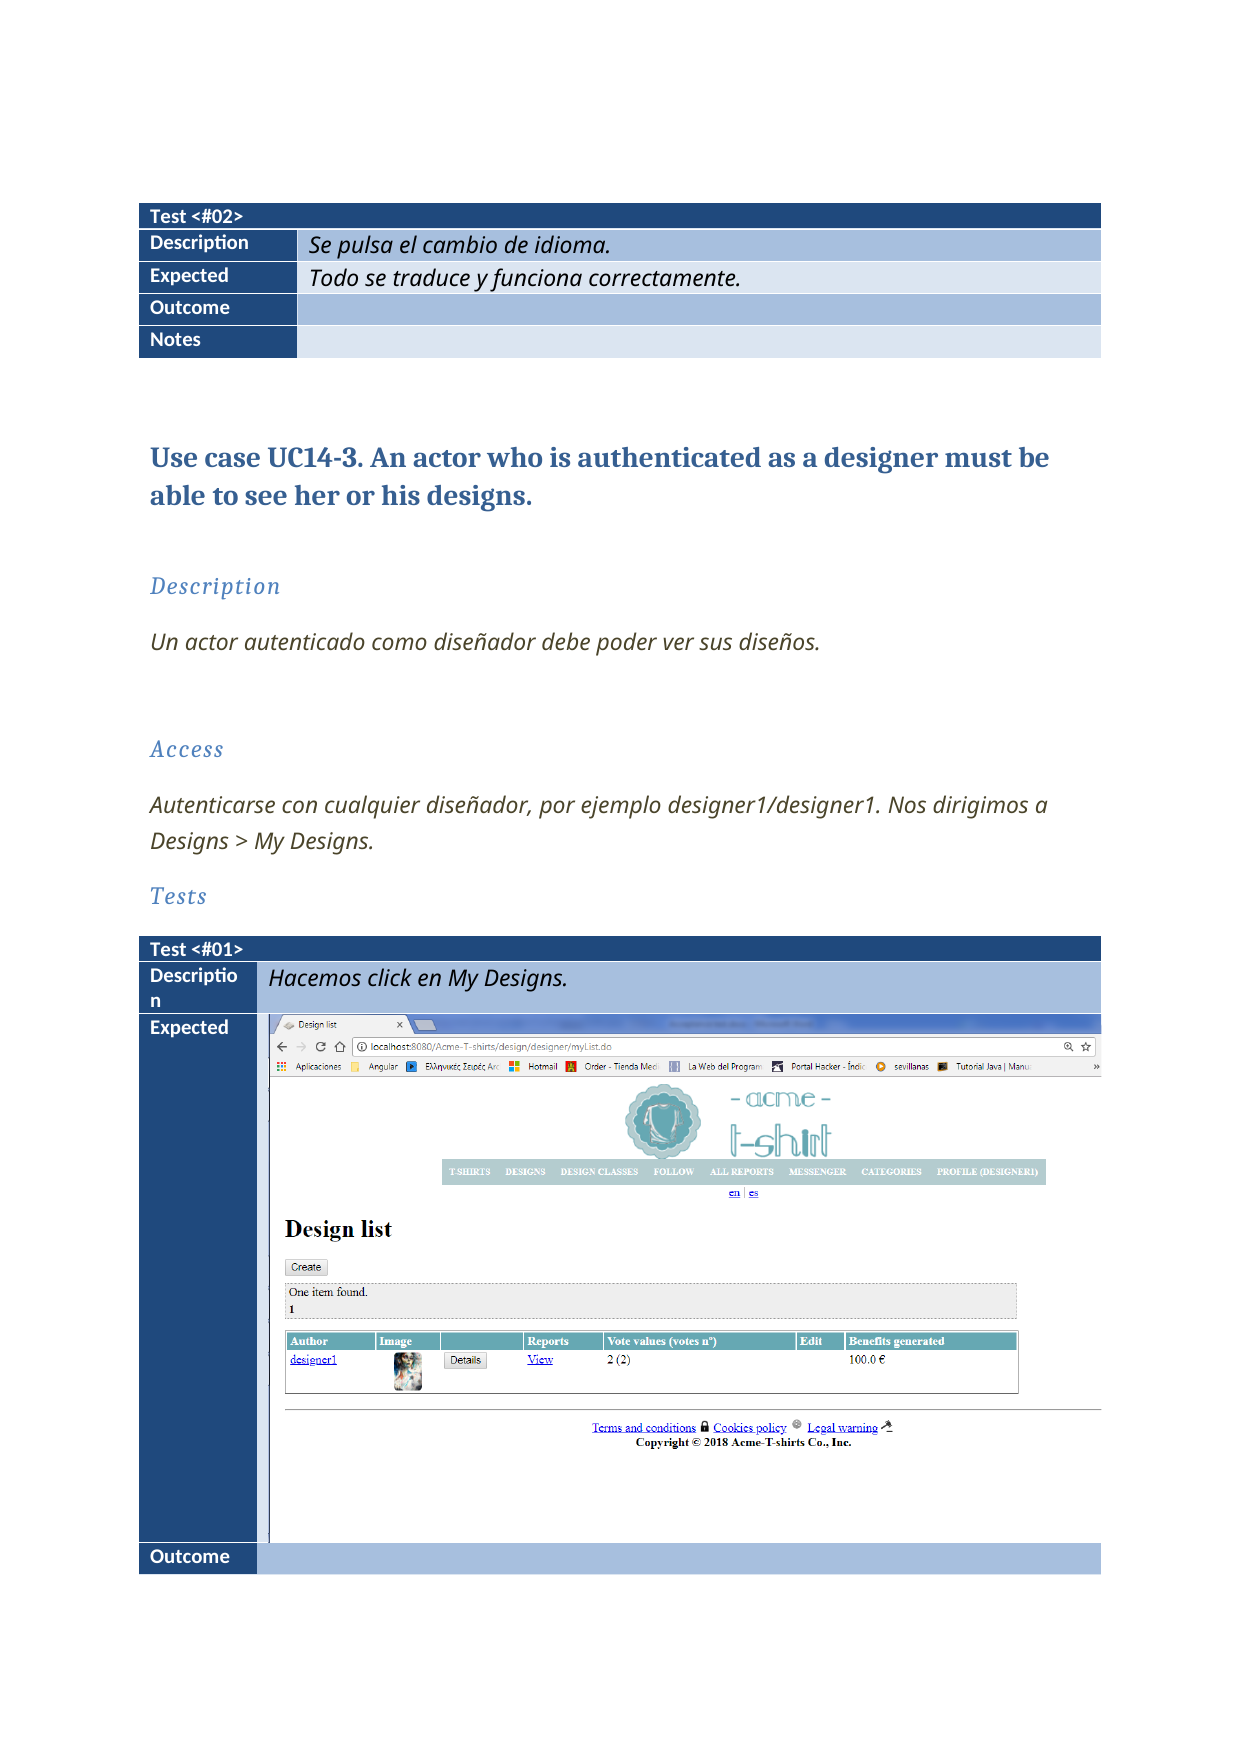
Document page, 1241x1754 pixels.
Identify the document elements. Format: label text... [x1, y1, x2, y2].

table_header Test <#02> [139, 203, 1101, 228]
table_cell Se pulsa el cambio de idioma. [298, 230, 1101, 261]
table_cell [257, 1543, 1101, 1574]
table_cell Description [139, 962, 257, 1013]
table_cell Todo se traduce y funciona correctamente. [298, 262, 1101, 293]
table_cell Expected [139, 262, 297, 293]
table_cell Outcome [139, 294, 297, 325]
table_cell [298, 326, 1101, 358]
text Use case UC14-3. An actor who is authenticated as a designer must be able to see her or his designs. [150, 441, 1090, 513]
table_cell [298, 294, 1101, 325]
table_cell Notes [139, 326, 297, 358]
table_cell Hacemos click en My Designs. [257, 962, 1101, 1013]
picture [268, 1014, 1102, 1543]
text Autenticarse con cualquier diseñador, por ejemplo designer1/designer1. Nos dirigimos a Designs > My Designs. [150, 789, 1090, 856]
table_cell [257, 1014, 268, 1542]
table_cell Outcome [139, 1543, 257, 1574]
subtitle Access [150, 735, 1090, 764]
subtitle Tests [150, 882, 1090, 911]
table_cell Expected [139, 1014, 257, 1542]
subtitle Description [150, 572, 1090, 601]
subtitle Un actor autenticado como diseñador debe poder ver sus diseños. [150, 626, 1090, 657]
table_header Test <#01> [139, 936, 1101, 961]
table_cell Description [139, 230, 297, 261]
